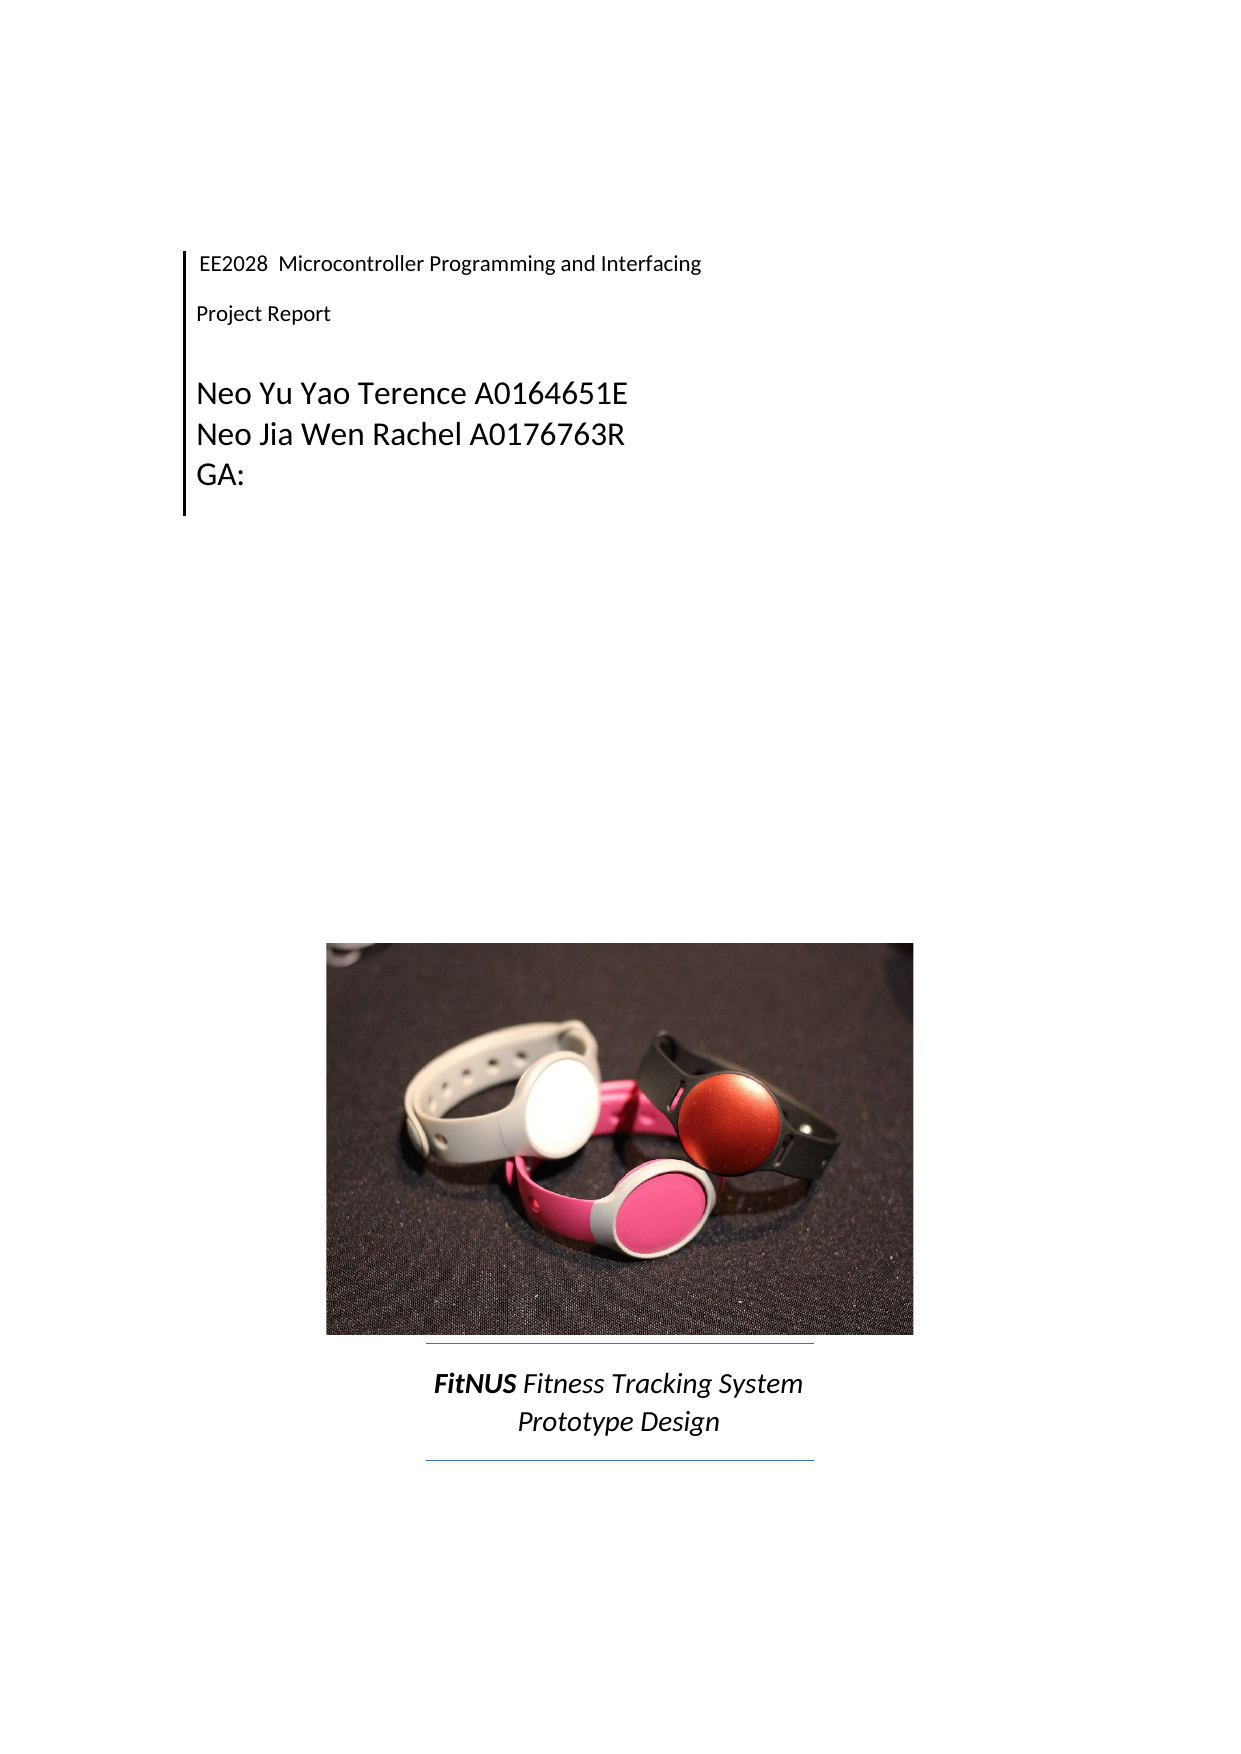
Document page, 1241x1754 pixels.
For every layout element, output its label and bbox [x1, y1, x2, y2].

picture [326, 943, 914, 1335]
